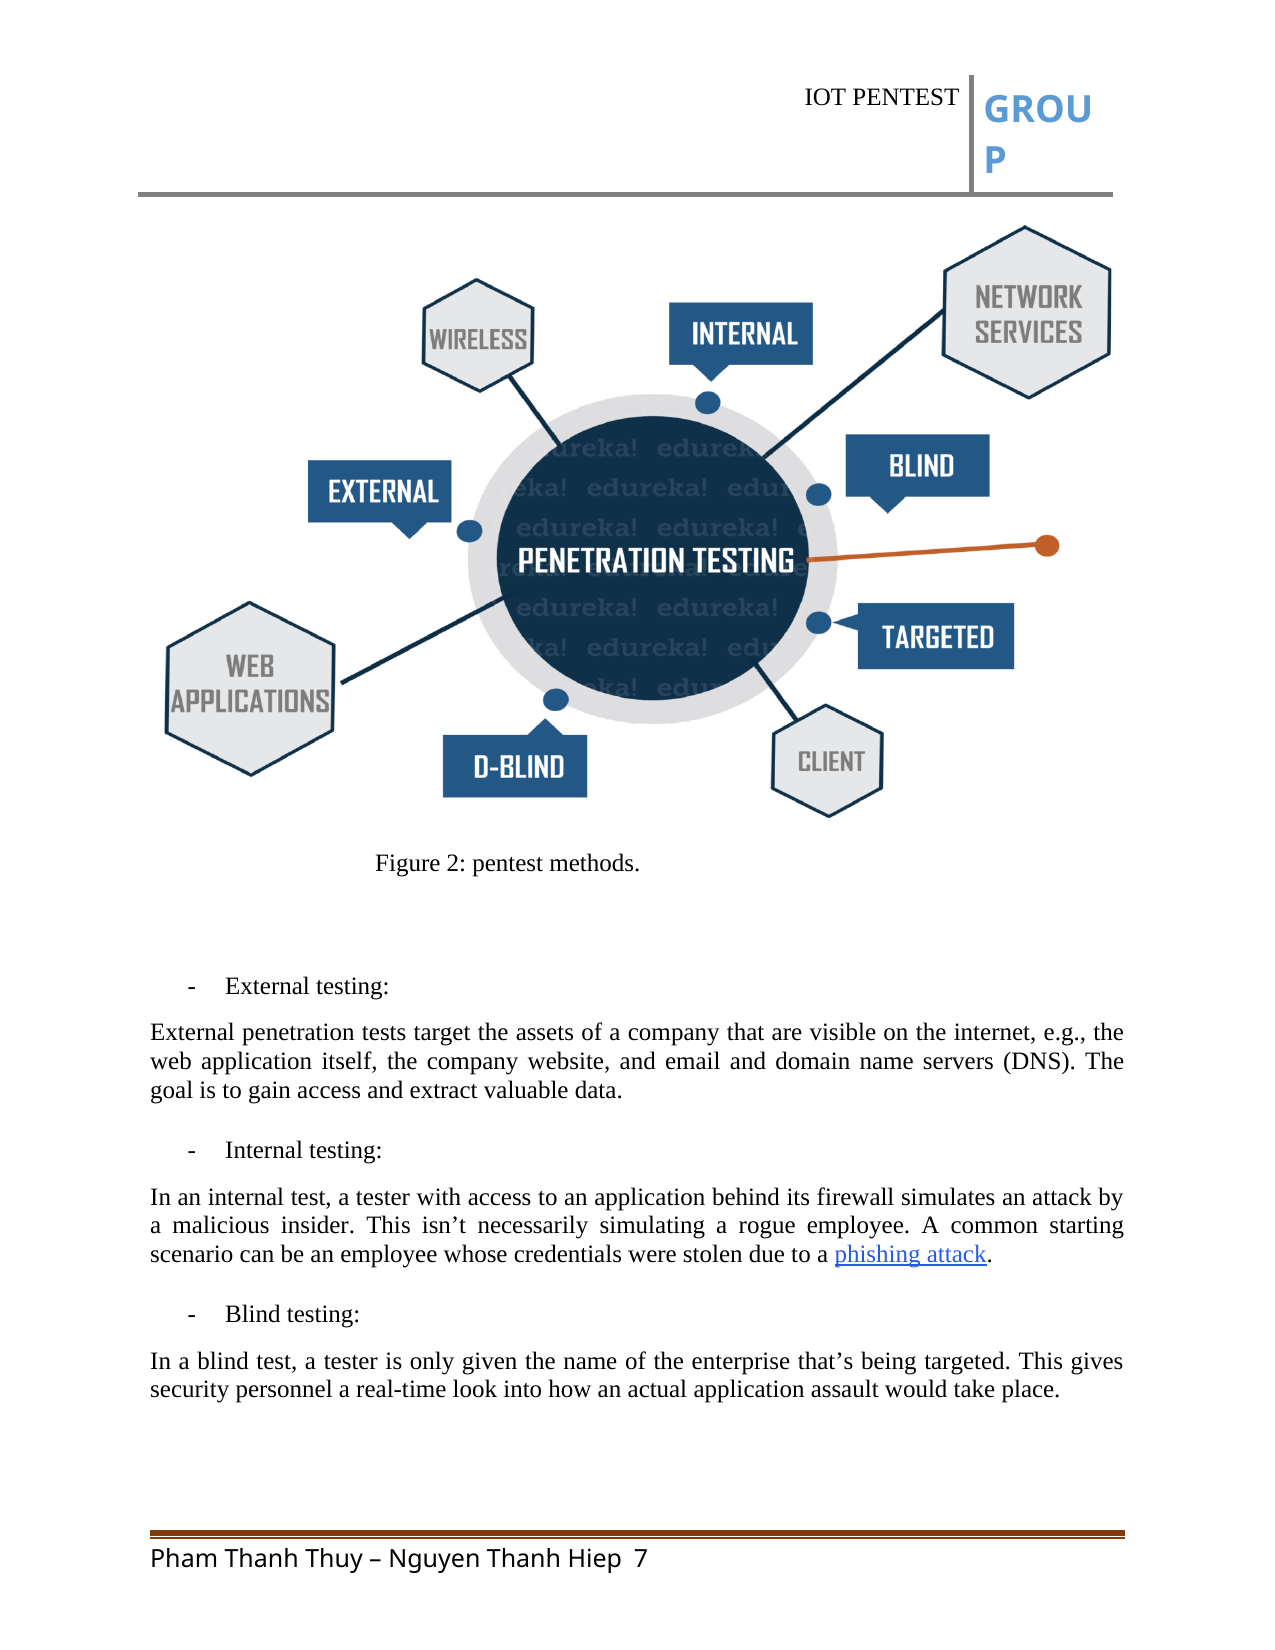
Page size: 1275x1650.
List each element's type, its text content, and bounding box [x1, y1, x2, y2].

text In an internal test, a tester with access to an application behind its firewall simulates an attack by a malicious insider. This isn’t necessarily simulating a rogue employee. A common starting scenario can be an employee whose credentials were stolen due to a phishing attack. [150, 1182, 1125, 1268]
list Figure 2: pentest methods. [300, 848, 1125, 877]
subtitle Blind testing: [187, 1299, 1125, 1328]
text External penetration tests target the assets of a company that are visible on the internet, e.g., the web application itself, the company website, and email and domain name servers (DNS). The goal is to gain access and extract valuable data. [150, 1017, 1125, 1104]
subtitle Internal testing: [187, 1135, 1125, 1164]
picture [150, 225, 1112, 818]
subtitle External testing: [187, 971, 1125, 999]
text In a blind test, a tester is only given the name of the enterprise that’s being targeted. This gives security personnel a real-time look into how an actual application assault would take place. [150, 1346, 1125, 1403]
